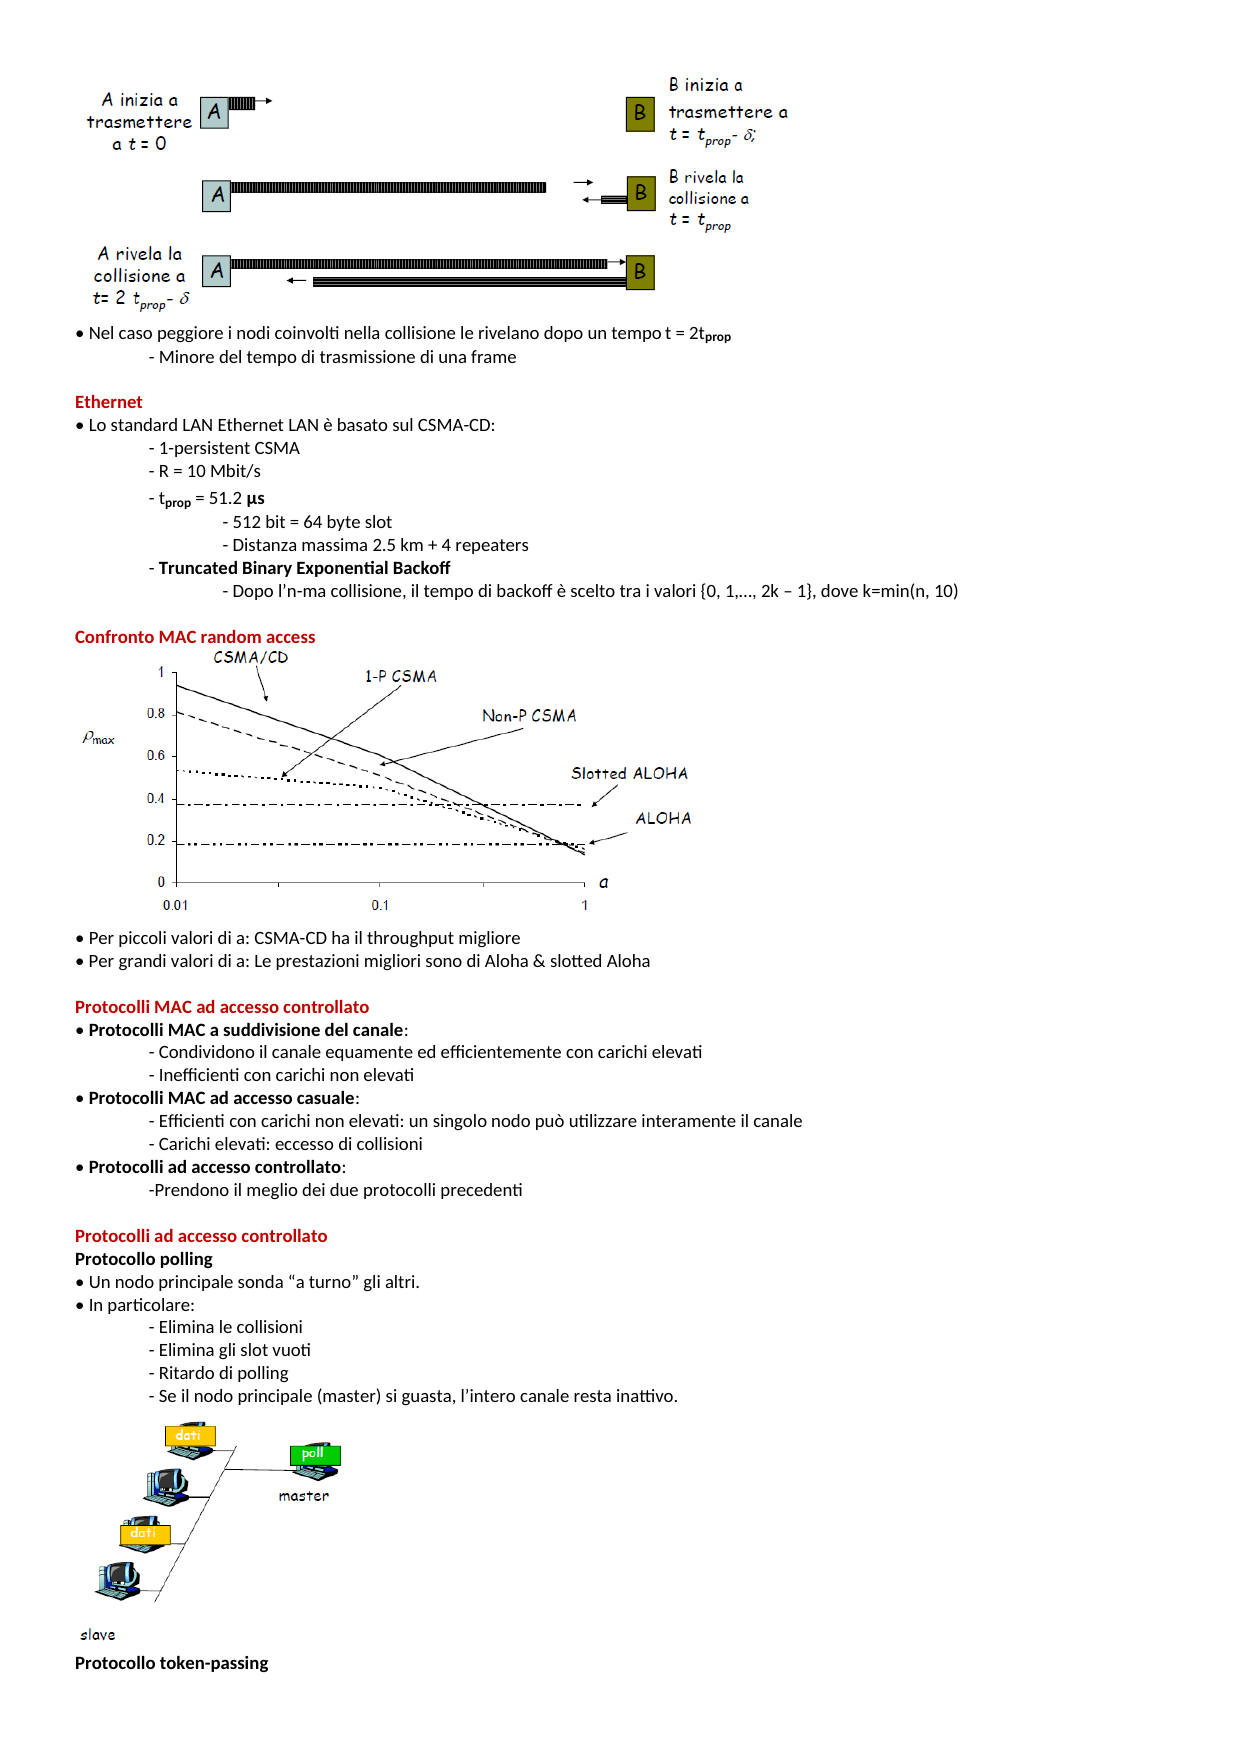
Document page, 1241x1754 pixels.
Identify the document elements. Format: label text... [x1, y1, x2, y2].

text - 1-persistent CSMA [75, 437, 1165, 459]
picture [75, 75, 797, 317]
text - Condividono il canale equamente ed efficientemente con carichi elevati [75, 1041, 1165, 1063]
text - Se il nodo principale (master) si guasta, l’intero canale resta inattivo. [75, 1384, 1165, 1407]
text • Per grandi valori di a: Le prestazioni migliori sono di Aloha & slotted Aloha [75, 949, 1165, 972]
text - Truncated Binary Exponential Backoff [75, 556, 1165, 579]
text - tprop = 51.2 μs [75, 482, 1165, 510]
text Confronto MAC random access [75, 625, 1165, 648]
text • Protocolli MAC ad accesso casuale: [75, 1086, 1165, 1109]
text - Elimina le collisioni [75, 1316, 1165, 1338]
text • Lo standard LAN Ethernet LAN è basato sul CSMA-CD: [75, 414, 1165, 437]
text • Nel caso peggiore i nodi coinvolti nella collisione le rivelano dopo un tempo t = 2tprop [75, 317, 1165, 345]
text • In particolare: [75, 1293, 1165, 1316]
text - Carichi elevati: eccesso di collisioni [75, 1132, 1165, 1155]
text - Distanza massima 2.5 km + 4 repeaters [149, 533, 1165, 556]
text - Inefficienti con carichi non elevati [75, 1063, 1165, 1086]
text -Prendono il meglio dei due protocolli precedenti [75, 1178, 1165, 1201]
text - Ritardo di polling [149, 1361, 1165, 1384]
text - Efficienti con carichi non elevati: un singolo nodo può utilizzare interamente il canale [75, 1109, 1165, 1132]
text • Protocolli ad accesso controllato: [75, 1155, 1165, 1178]
text • Per piccoli valori di a: CSMA-CD ha il throughput migliore [75, 926, 1165, 949]
text - Minore del tempo di trasmissione di una frame [75, 345, 1165, 368]
picture [75, 647, 703, 926]
text - Dopo l’n-ma collisione, il tempo di backoff è scelto tra i valori {0, 1,…, 2k – 1}, dove k=min(n, 10) [149, 579, 1165, 602]
text Protocolli ad accesso controllato [75, 1224, 1165, 1247]
text • Protocolli MAC a suddivisione del canale: [75, 1018, 1165, 1041]
text Ethernet [75, 391, 1165, 414]
text Protocollo token-passing [75, 1651, 1165, 1674]
text - Elimina gli slot vuoti [149, 1338, 1165, 1361]
text Protocolli MAC ad accesso controllato [75, 995, 1165, 1018]
text - R = 10 Mbit/s [75, 459, 1165, 482]
text - 512 bit = 64 byte slot [149, 510, 1165, 533]
text Protocollo polling [75, 1247, 1165, 1270]
picture [75, 1407, 350, 1651]
text • Un nodo principale sonda “a turno” gli altri. [75, 1270, 1165, 1293]
